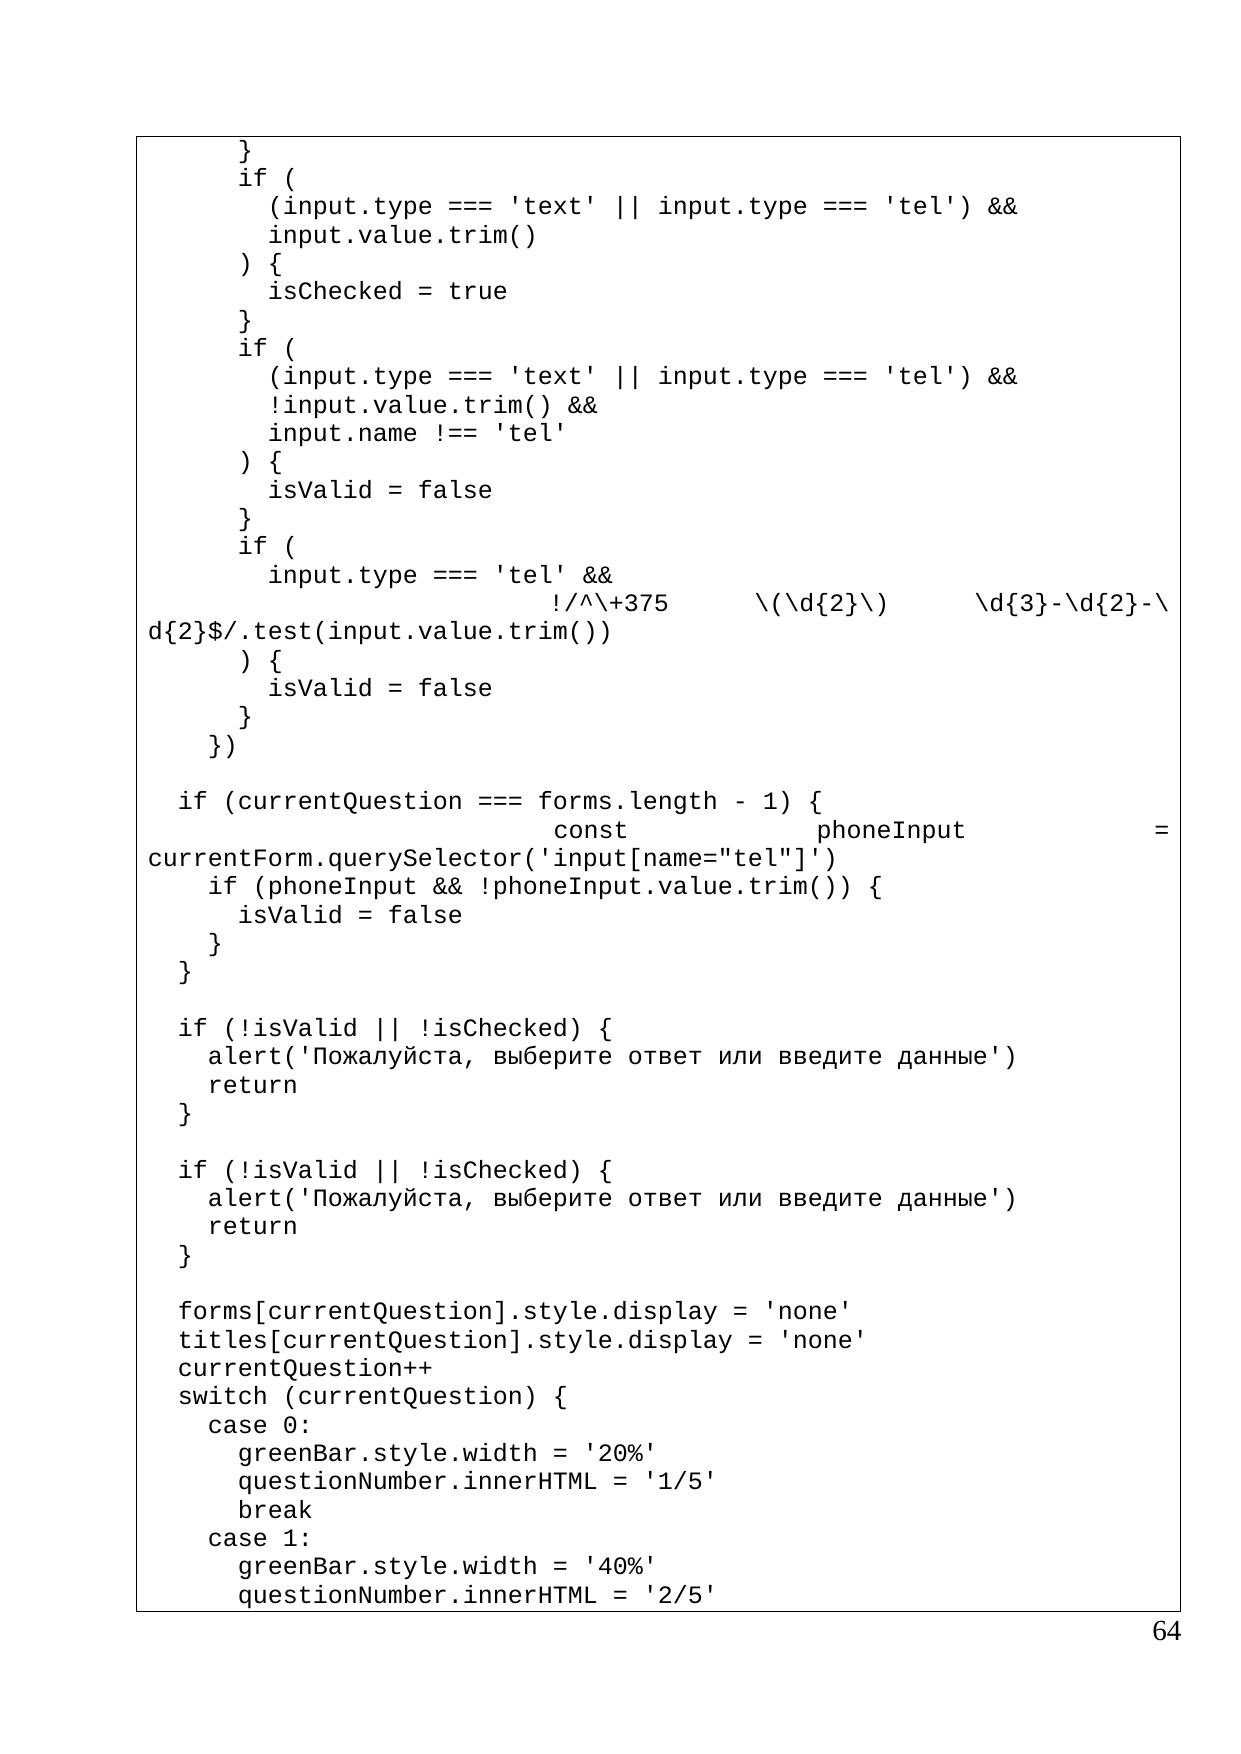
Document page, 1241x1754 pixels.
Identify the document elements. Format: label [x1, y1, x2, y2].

table_header [137, 137, 1180, 1611]
